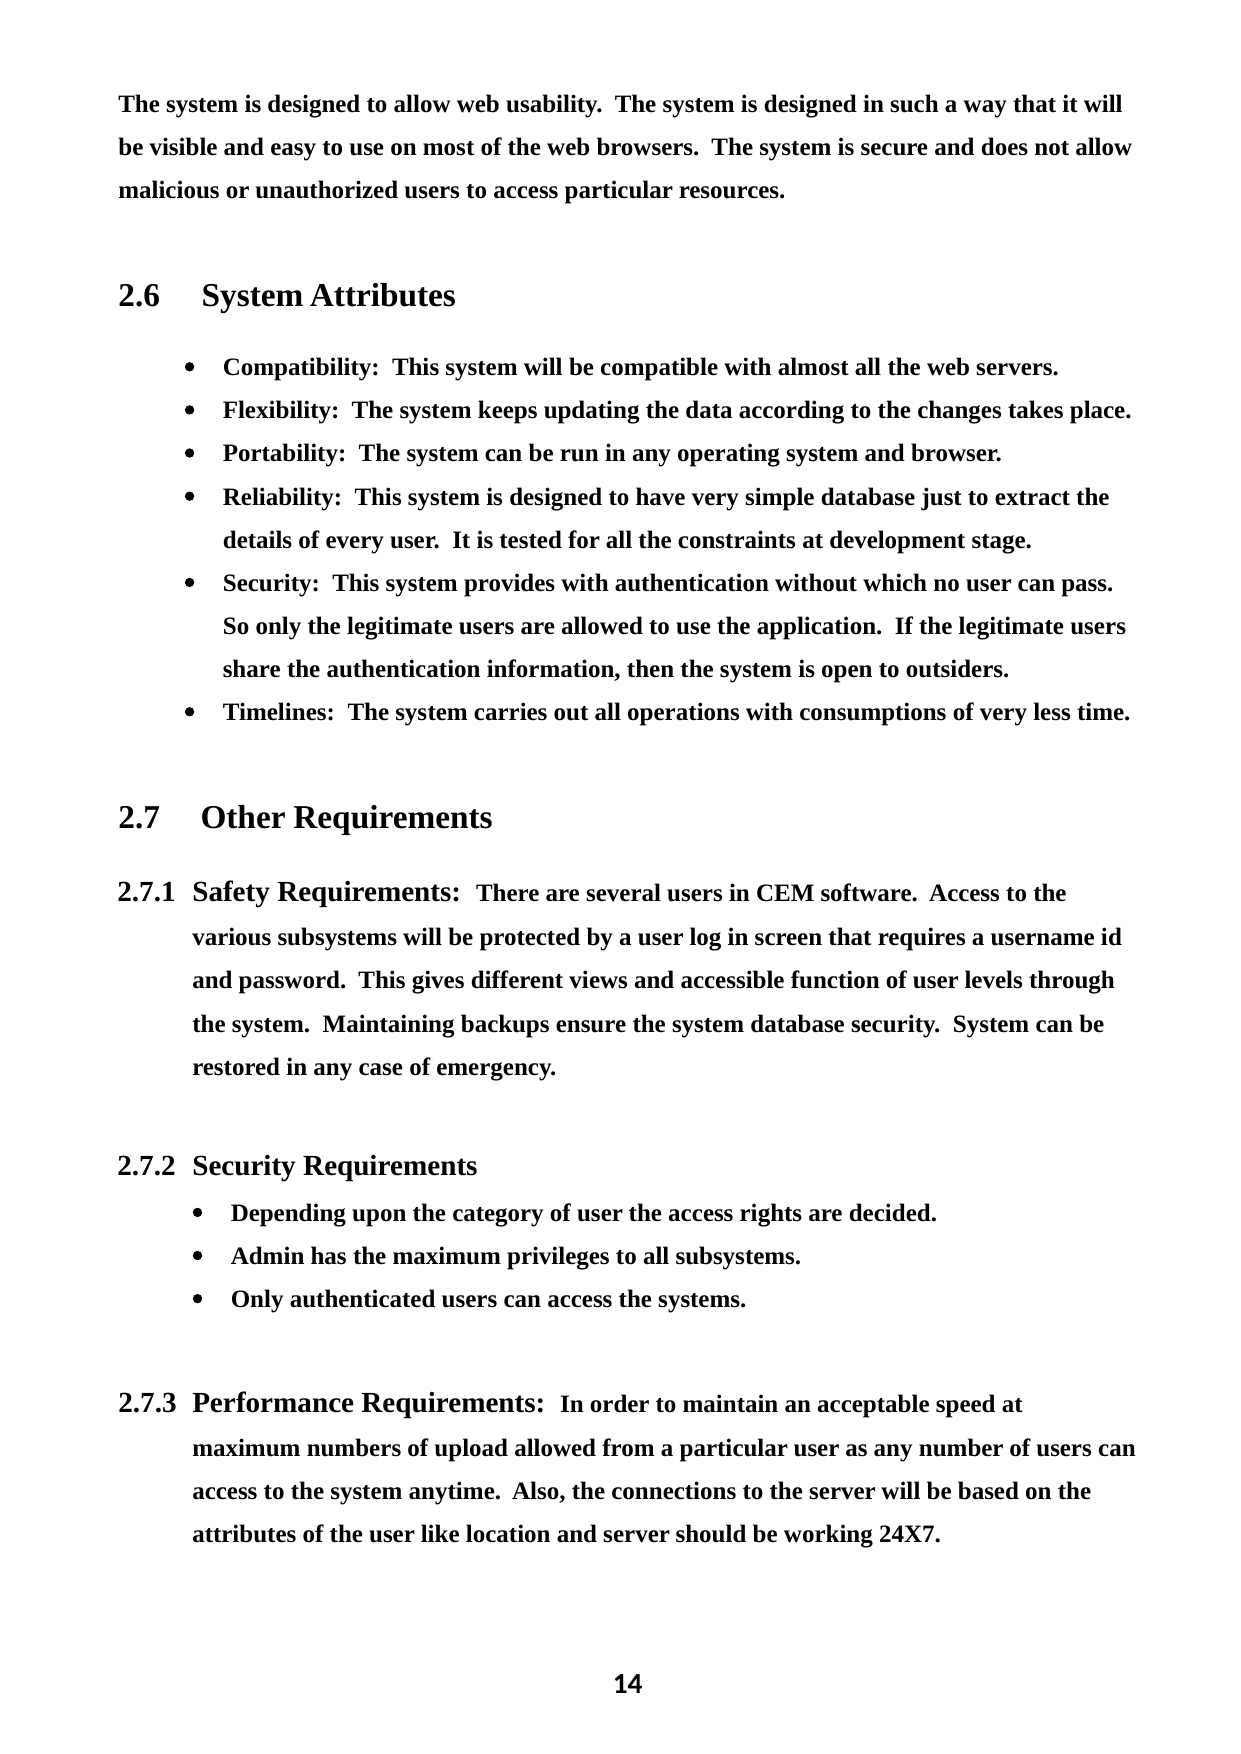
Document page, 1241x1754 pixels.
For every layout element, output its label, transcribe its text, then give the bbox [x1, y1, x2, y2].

list Security: This system provides with authentication without which no user can pass. So only the legitimate users are allowed to use the application. If the legitimate users share the authentication information, then the system is open to outsiders. [185, 568, 1137, 683]
text The system is designed to allow web usability. The system is designed in such a way that it will be visible and easy to use on most of the web browsers. The system is secure and does not allow malicious or unauthorized users to access particular resources. [118, 89, 1137, 204]
list Performance Requirements: In order to maintain an acceptable speed at maximum numbers of upload allowed from a particular user as any number of users can access to the system anytime. Also, the connections to the server will be based on the attributes of the user like location and server should be working 24X7. [118, 1385, 1137, 1548]
list Admin has the maximum privileges to all subsystems. [193, 1241, 1137, 1270]
list Portability: The system can be run in any operating system and browser. [185, 438, 1137, 467]
list System Attributes [118, 276, 1137, 314]
list Depending upon the category of user the access rights are decided. [193, 1198, 1137, 1227]
list Security Requirements [117, 1148, 1137, 1181]
list Only authenticated users can access the systems. [193, 1284, 1137, 1313]
list Safety Requirements: There are several users in CEM software. Access to the various subsystems will be protected by a user log in screen that requires a username id and password. This gives different views and accessible function of user levels through the system. Maintaining backups ensure the system database security. System can be restored in any case of emergency. [117, 874, 1137, 1081]
list Compatibility: This system will be compatible with almost all the web servers. [185, 352, 1137, 381]
list Flexibility: The system keeps updating the data according to the changes takes place. [185, 395, 1137, 424]
list Other Requirements [118, 798, 1137, 836]
list Timelines: The system carries out all operations with consumptions of very less time. [185, 697, 1137, 726]
list Reliability: This system is designed to have very simple database just to extract the details of every user. It is tested for all the constraints at development stage. [185, 482, 1137, 553]
